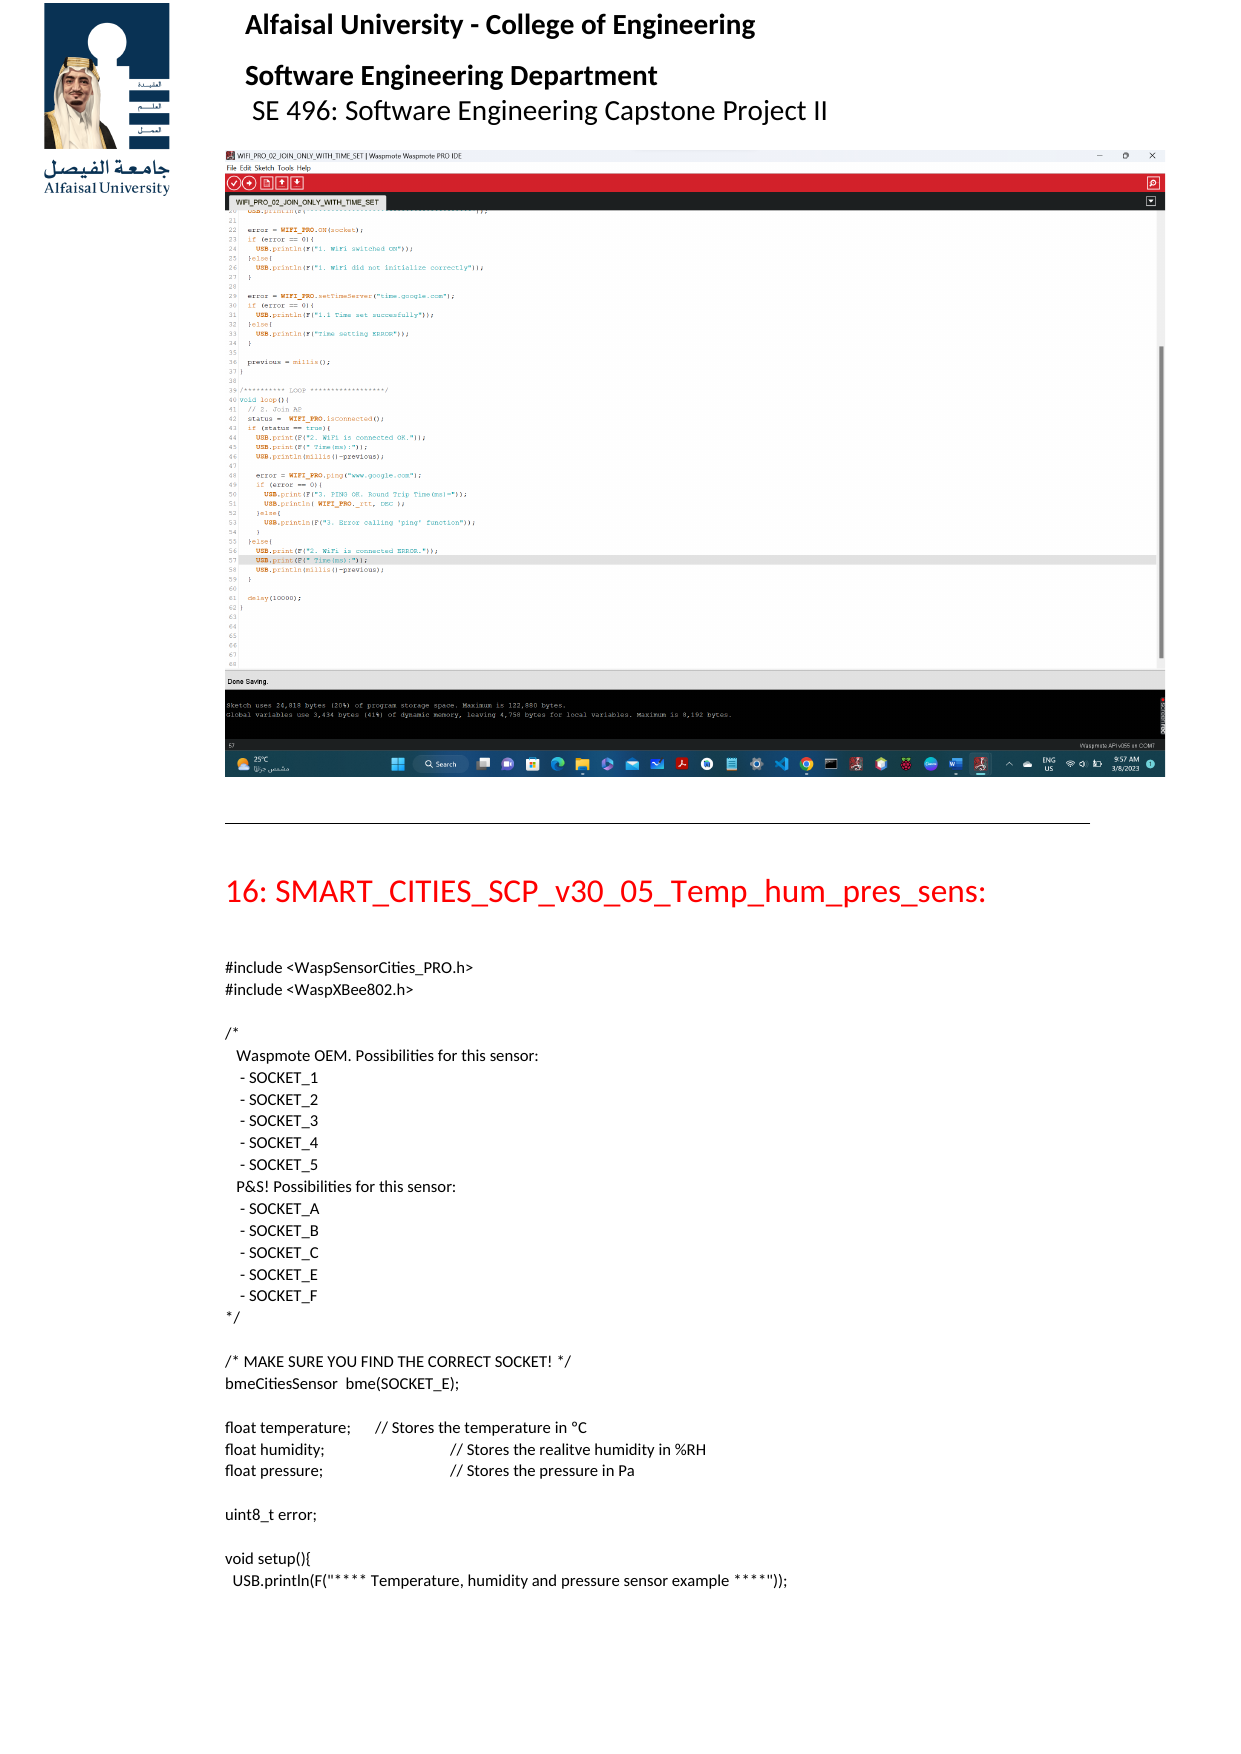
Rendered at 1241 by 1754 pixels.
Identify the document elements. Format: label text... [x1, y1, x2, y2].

list - SOCKET_E [225, 1264, 1090, 1284]
list void setup(){ [225, 1548, 1090, 1568]
list - SOCKET_4 [225, 1133, 1090, 1153]
list - SOCKET_B [225, 1220, 1090, 1240]
list - SOCKET_1 [225, 1067, 1090, 1087]
picture [225, 150, 1166, 777]
list #include <WaspSensorCities_PRO.h> [225, 958, 1090, 978]
list float pressure; // Stores the pressure in Pa [225, 1461, 1090, 1481]
list 16: SMART_CITIES_SCP_v30_05_Temp_hum_pres_sens: [225, 870, 1090, 910]
list - SOCKET_C [225, 1242, 1090, 1262]
list /* [225, 1023, 1090, 1043]
list - SOCKET_A [225, 1198, 1090, 1218]
list - SOCKET_F [225, 1286, 1090, 1306]
list float humidity; // Stores the realitve humidity in %RH [225, 1439, 1090, 1459]
list Waspmote OEM. Possibilities for this sensor: [225, 1045, 1090, 1065]
picture [44, 3, 170, 196]
list P&S! Possibilities for this sensor: [225, 1176, 1090, 1197]
list /* MAKE SURE YOU FIND THE CORRECT SOCKET! */ [225, 1351, 1090, 1372]
list #include <WaspXBee802.h> [225, 979, 1090, 1000]
list uint8_t error; [225, 1504, 1090, 1525]
list - SOCKET_3 [225, 1111, 1090, 1131]
list bmeCitiesSensor bme(SOCKET_E); [225, 1373, 1090, 1393]
list - SOCKET_5 [225, 1154, 1090, 1175]
list float temperature; // Stores the temperature in ºC [225, 1417, 1090, 1437]
list - SOCKET_2 [225, 1089, 1090, 1109]
list */ [225, 1308, 1090, 1328]
list USB.println(F("**** Temperature, humidity and pressure sensor example ****")); [225, 1570, 1090, 1590]
